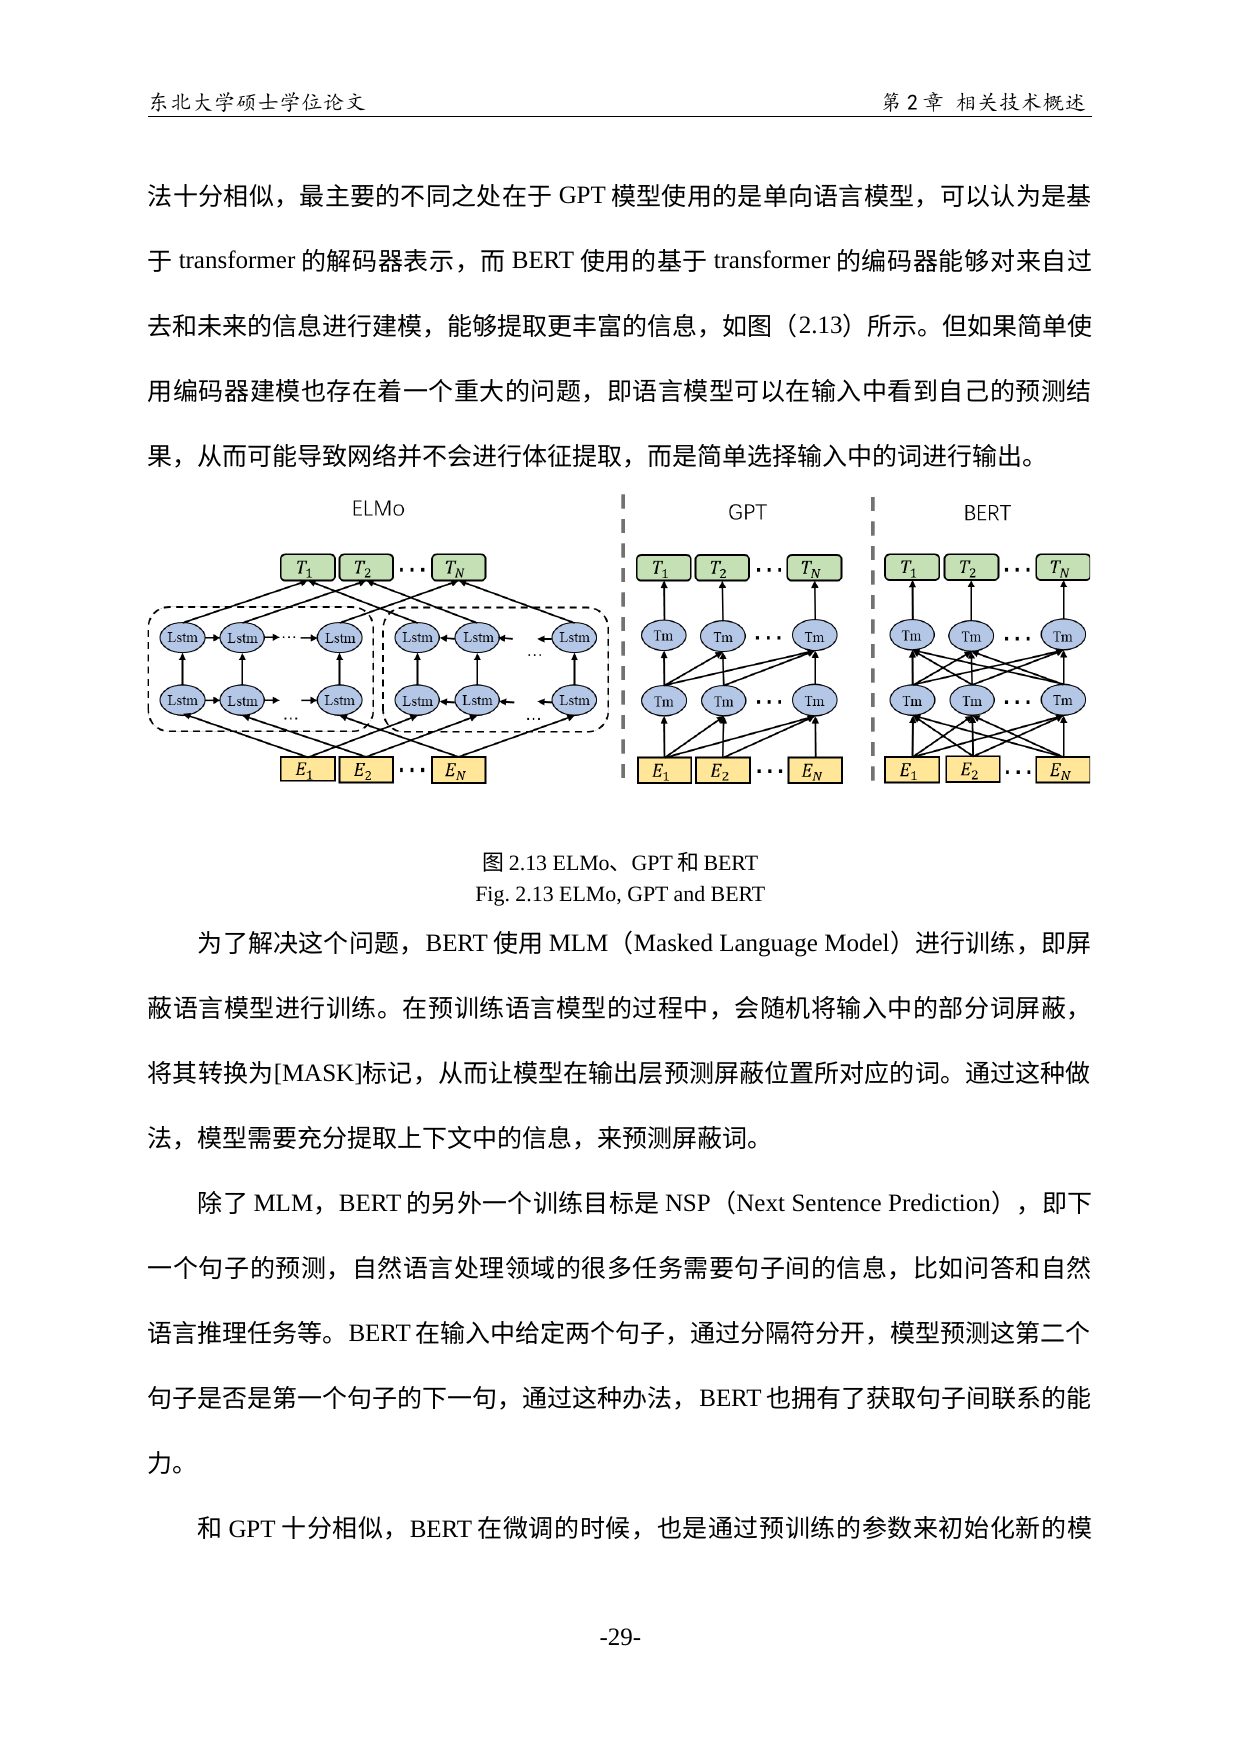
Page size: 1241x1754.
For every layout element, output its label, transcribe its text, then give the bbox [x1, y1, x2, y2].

text Fig. 2.13 ELMo, GPT and BERT [148, 877, 1092, 909]
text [148, 1494, 1092, 1559]
text 为了解决这个问题，BERT使用MLM（Masked Language Model）进行训练，即屏蔽语言模型进行训练。在预训练语言模型的过程中，会随机将输入中的部分词屏蔽，将其转换为[MASK]标记，从而让模型在输出层预测屏蔽位置所对应的词。通过这种做法，模型需要充分提取上下文中的信息，来预测屏蔽词。 [148, 909, 1092, 1169]
text 图2.13 ELMo、GPT和BERT [148, 844, 1092, 877]
picture [147, 487, 1091, 824]
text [148, 162, 1092, 487]
text 除了MLM，BERT的另外一个训练目标是NSP（Next Sentence Prediction），即下一个句子的预测，自然语言处理领域的很多任务需要句子间的信息，比如问答和自然语言推理任务等。BERT在输入中给定两个句子，通过分隔符分开，模型预测这第二个句子是否是第一个句子的下一句，通过这种办法，BERT也拥有了获取句子间联系的能力。 [148, 1169, 1092, 1494]
